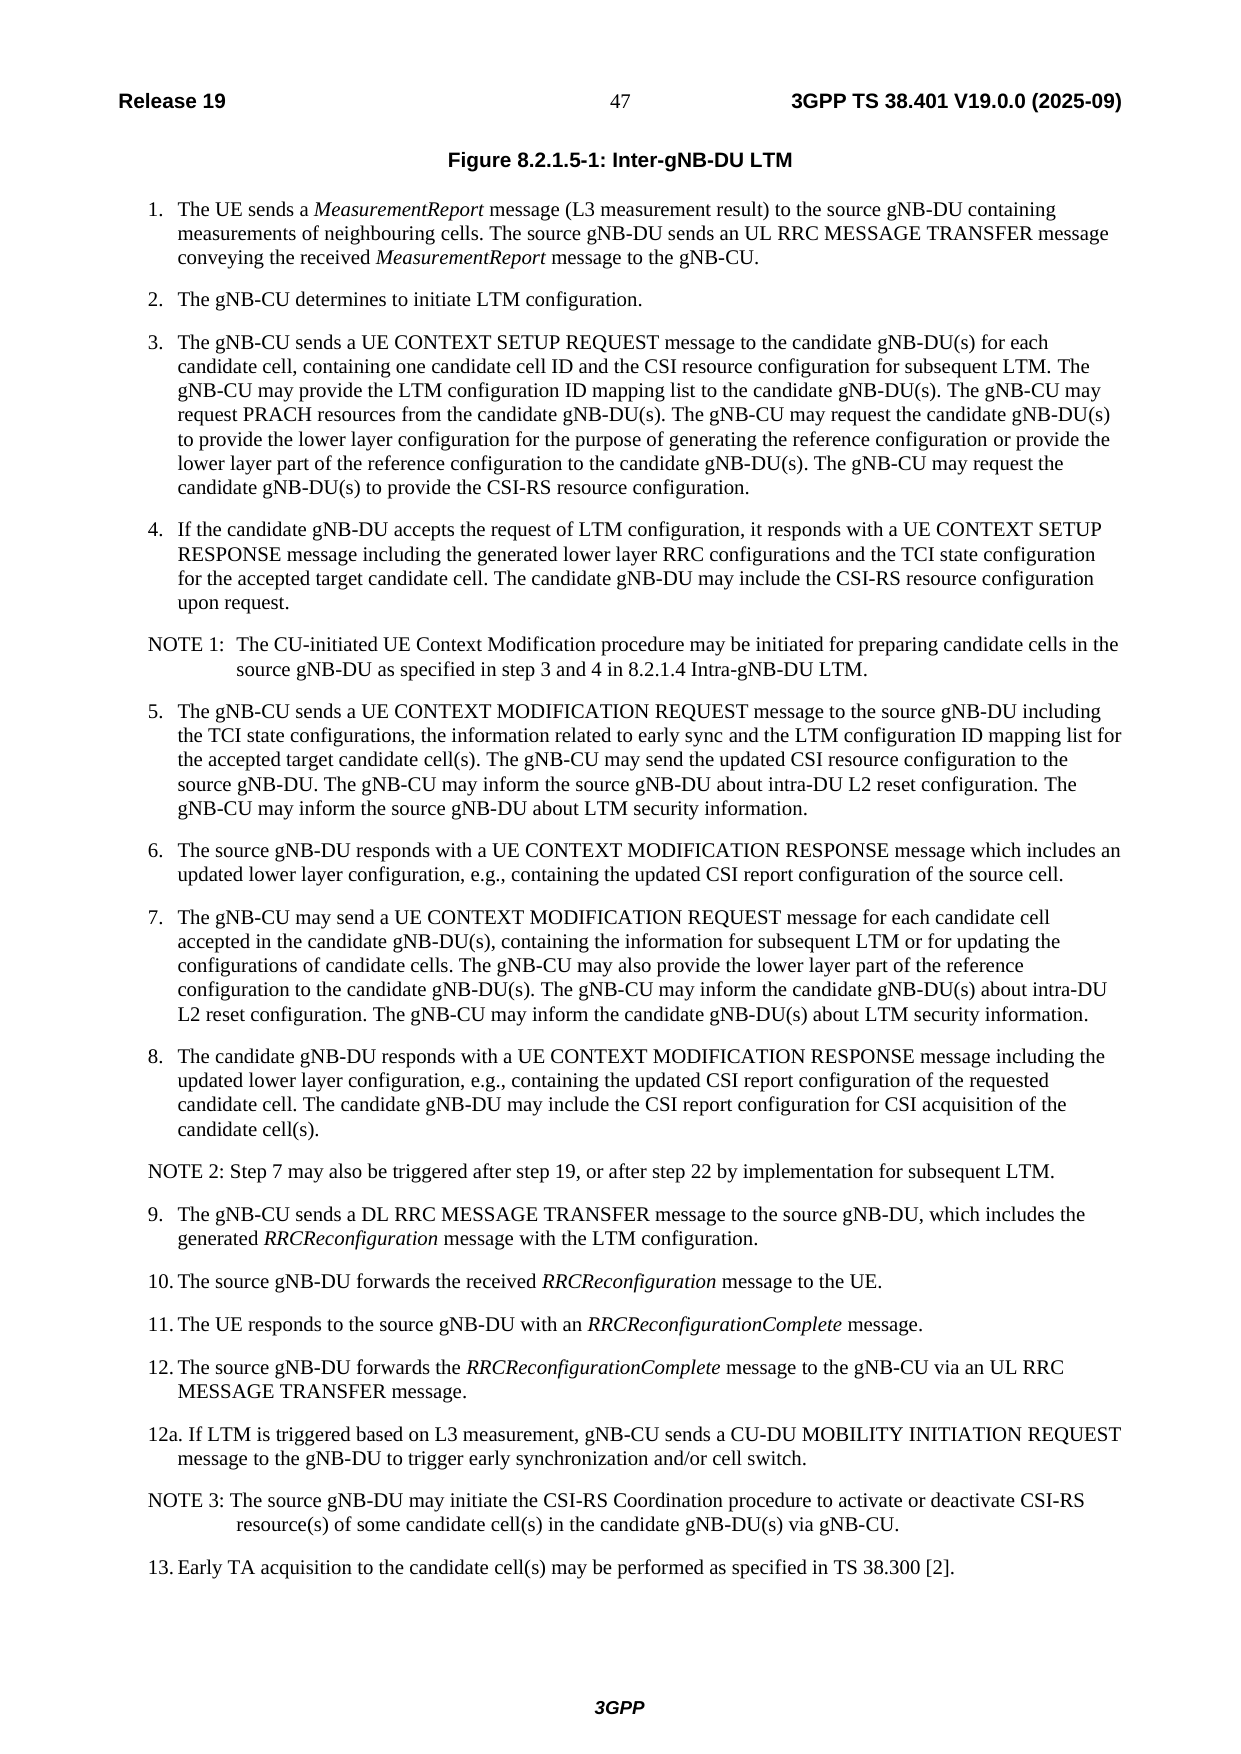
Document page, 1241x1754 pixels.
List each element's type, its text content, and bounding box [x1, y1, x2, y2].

text NOTE 1: The CU-initiated UE Context Modification procedure may be initiated for preparing candidate cells in the source gNB-DU as specified in step 3 and 4 in 8.2.1.4 Intra-gNB-DU LTM. [148, 632, 1122, 681]
text 2. The gNB-CU determines to initiate LTM configuration. [148, 287, 1122, 311]
text 8. The candidate gNB-DU responds with a UE CONTEXT MODIFICATION RESPONSE message including the updated lower layer configuration, e.g., containing the updated CSI report configuration of the requested candidate cell. The candidate gNB-DU may include the CSI report configuration for CSI acquisition of the candidate cell(s). [148, 1044, 1122, 1141]
text 4. If the candidate gNB-DU accepts the request of LTM configuration, it responds with a UE CONTEXT SETUP RESPONSE message including the generated lower layer RRC configurations and the TCI state configuration for the accepted target candidate cell. The candidate gNB-DU may include the CSI-RS resource configuration upon request. [148, 517, 1122, 614]
text 6. The source gNB-DU responds with a UE CONTEXT MODIFICATION RESPONSE message which includes an updated lower layer configuration, e.g., containing the updated CSI report configuration of the source cell. [148, 838, 1122, 886]
text 5. The gNB-CU sends a UE CONTEXT MODIFICATION REQUEST message to the source gNB-DU including the TCI state configurations, the information related to early sync and the LTM configuration ID mapping list for the accepted target candidate cell(s). The gNB-CU may send the updated CSI resource configuration to the source gNB-DU. The gNB-CU may inform the source gNB-DU about intra-DU L2 reset configuration. The gNB-CU may inform the source gNB-DU about LTM security information. [148, 699, 1122, 819]
text 9. The gNB-CU sends a DL RRC MESSAGE TRANSFER message to the source gNB-DU, which includes the generated RRCReconfiguration message with the LTM configuration. [148, 1202, 1122, 1250]
text 1. The UE sends a MeasurementReport message (L3 measurement result) to the source gNB-DU containing measurements of neighbouring cells. The source gNB-DU sends an UL RRC MESSAGE TRANSFER message conveying the received MeasurementReport message to the gNB-CU. [148, 196, 1122, 269]
text Figure 8.2.1.5-1: Inter-gNB-DU LTM [118, 147, 1122, 171]
text 11. The UE responds to the source gNB-DU with an RRCReconfigurationComplete message. [148, 1312, 1122, 1336]
text NOTE 2: Step 7 may also be triggered after step 19, or after step 22 by implementation for subsequent LTM. [148, 1159, 1122, 1183]
text 12. The source gNB-DU forwards the RRCReconfigurationComplete message to the gNB-CU via an UL RRC MESSAGE TRANSFER message. [148, 1354, 1122, 1403]
text NOTE 3: The source gNB-DU may initiate the CSI-RS Coordination procedure to activate or deactivate CSI-RS resource(s) of some candidate cell(s) in the candidate gNB-DU(s) via gNB-CU. [148, 1488, 1122, 1536]
text 10. The source gNB-DU forwards the received RRCReconfiguration message to the UE. [148, 1269, 1122, 1293]
text 7. The gNB-CU may send a UE CONTEXT MODIFICATION REQUEST message for each candidate cell accepted in the candidate gNB-DU(s), containing the information for subsequent LTM or for updating the configurations of candidate cells. The gNB-CU may also provide the lower layer part of the reference configuration to the candidate gNB-DU(s). The gNB-CU may inform the candidate gNB-DU(s) about intra-DU L2 reset configuration. The gNB-CU may inform the candidate gNB-DU(s) about LTM security information. [148, 905, 1122, 1026]
text 3. The gNB-CU sends a UE CONTEXT SETUP REQUEST message to the candidate gNB-DU(s) for each candidate cell, containing one candidate cell ID and the CSI resource configuration for subsequent LTM. The gNB-CU may provide the LTM configuration ID mapping list to the candidate gNB-DU(s). The gNB-CU may request PRACH resources from the candidate gNB-DU(s). The gNB-CU may request the candidate gNB-DU(s) to provide the lower layer configuration for the purpose of generating the reference configuration or provide the lower layer part of the reference configuration to the candidate gNB-DU(s). The gNB-CU may request the candidate gNB-DU(s) to provide the CSI-RS resource configuration. [148, 330, 1122, 499]
text 12a. If LTM is triggered based on L3 measurement, gNB-CU sends a CU-DU MOBILITY INITIATION REQUEST message to the gNB-DU to trigger early synchronization and/or cell switch. [148, 1421, 1122, 1469]
text 13. Early TA acquisition to the candidate cell(s) may be performed as specified in TS 38.300 [2]. [148, 1555, 1122, 1579]
